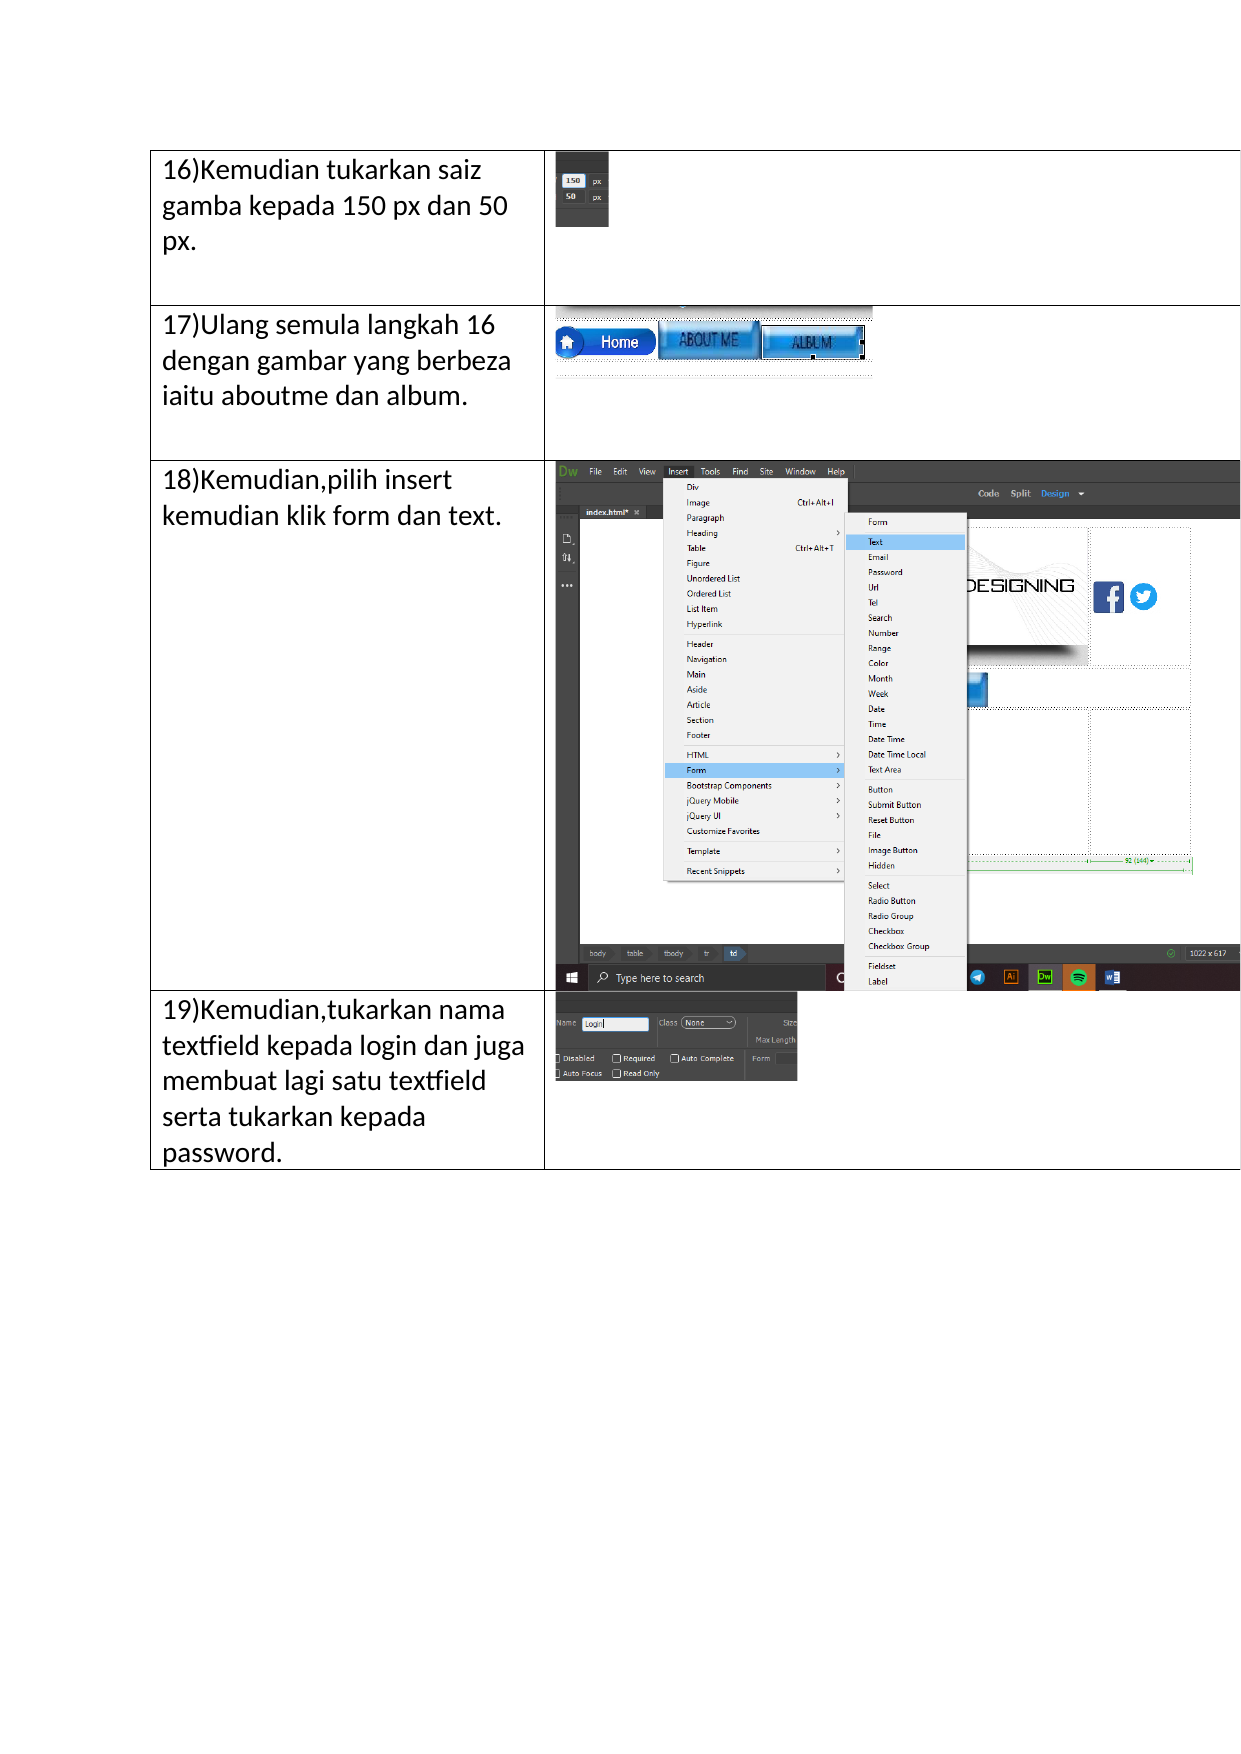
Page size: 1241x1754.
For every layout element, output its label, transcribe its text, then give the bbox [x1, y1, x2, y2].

table_cell [545, 151, 1240, 305]
table_cell 16)Kemudian tukarkan saiz gamba kepada 150 px dan 50 px. [151, 151, 544, 305]
table_cell 18)Kemudian,pilih insert kemudian klik form dan text. [151, 461, 544, 990]
table_cell 17)Ulang semula langkah 16 dengan gambar yang berbeza iaitu aboutme dan album. [151, 306, 544, 460]
picture [555, 306, 873, 379]
picture [555, 461, 1241, 1081]
table_cell [545, 991, 1240, 1169]
picture [555, 151, 609, 227]
table_cell 19)Kemudian,tukarkan nama textfield kepada login dan juga membuat lagi satu textfield serta tukarkan kepada password. [151, 991, 544, 1169]
table_cell [545, 306, 1240, 460]
table_cell [545, 461, 555, 990]
